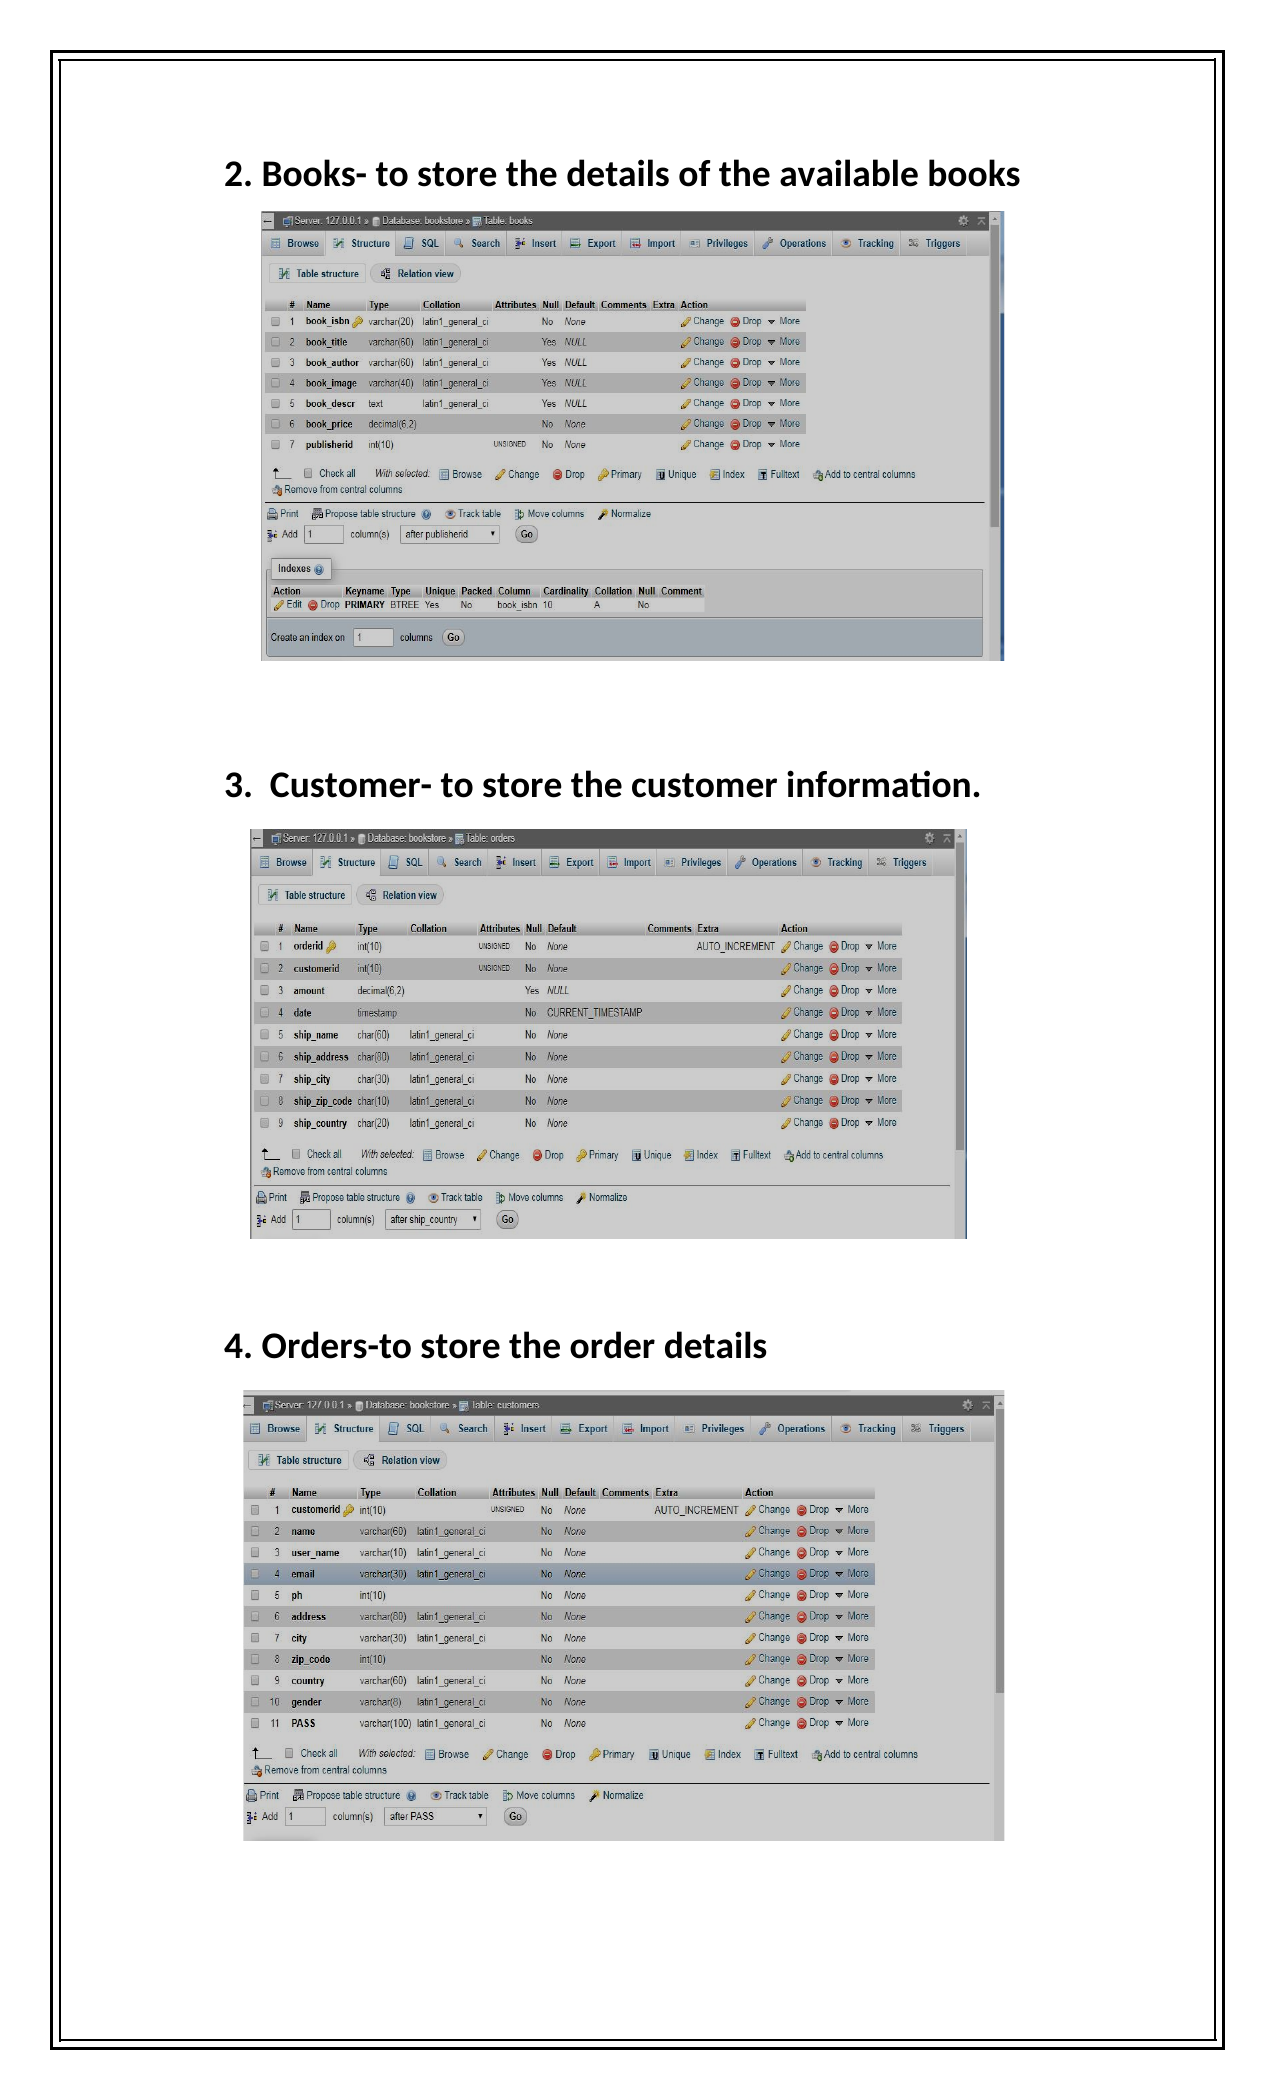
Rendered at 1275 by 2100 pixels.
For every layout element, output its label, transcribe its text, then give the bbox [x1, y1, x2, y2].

picture [250, 829, 967, 1239]
picture [243, 1390, 1005, 1841]
list Orders-to store the order details [224, 1322, 1119, 1368]
list Customer- to store the customer information. [224, 761, 1119, 807]
picture [261, 211, 1005, 661]
